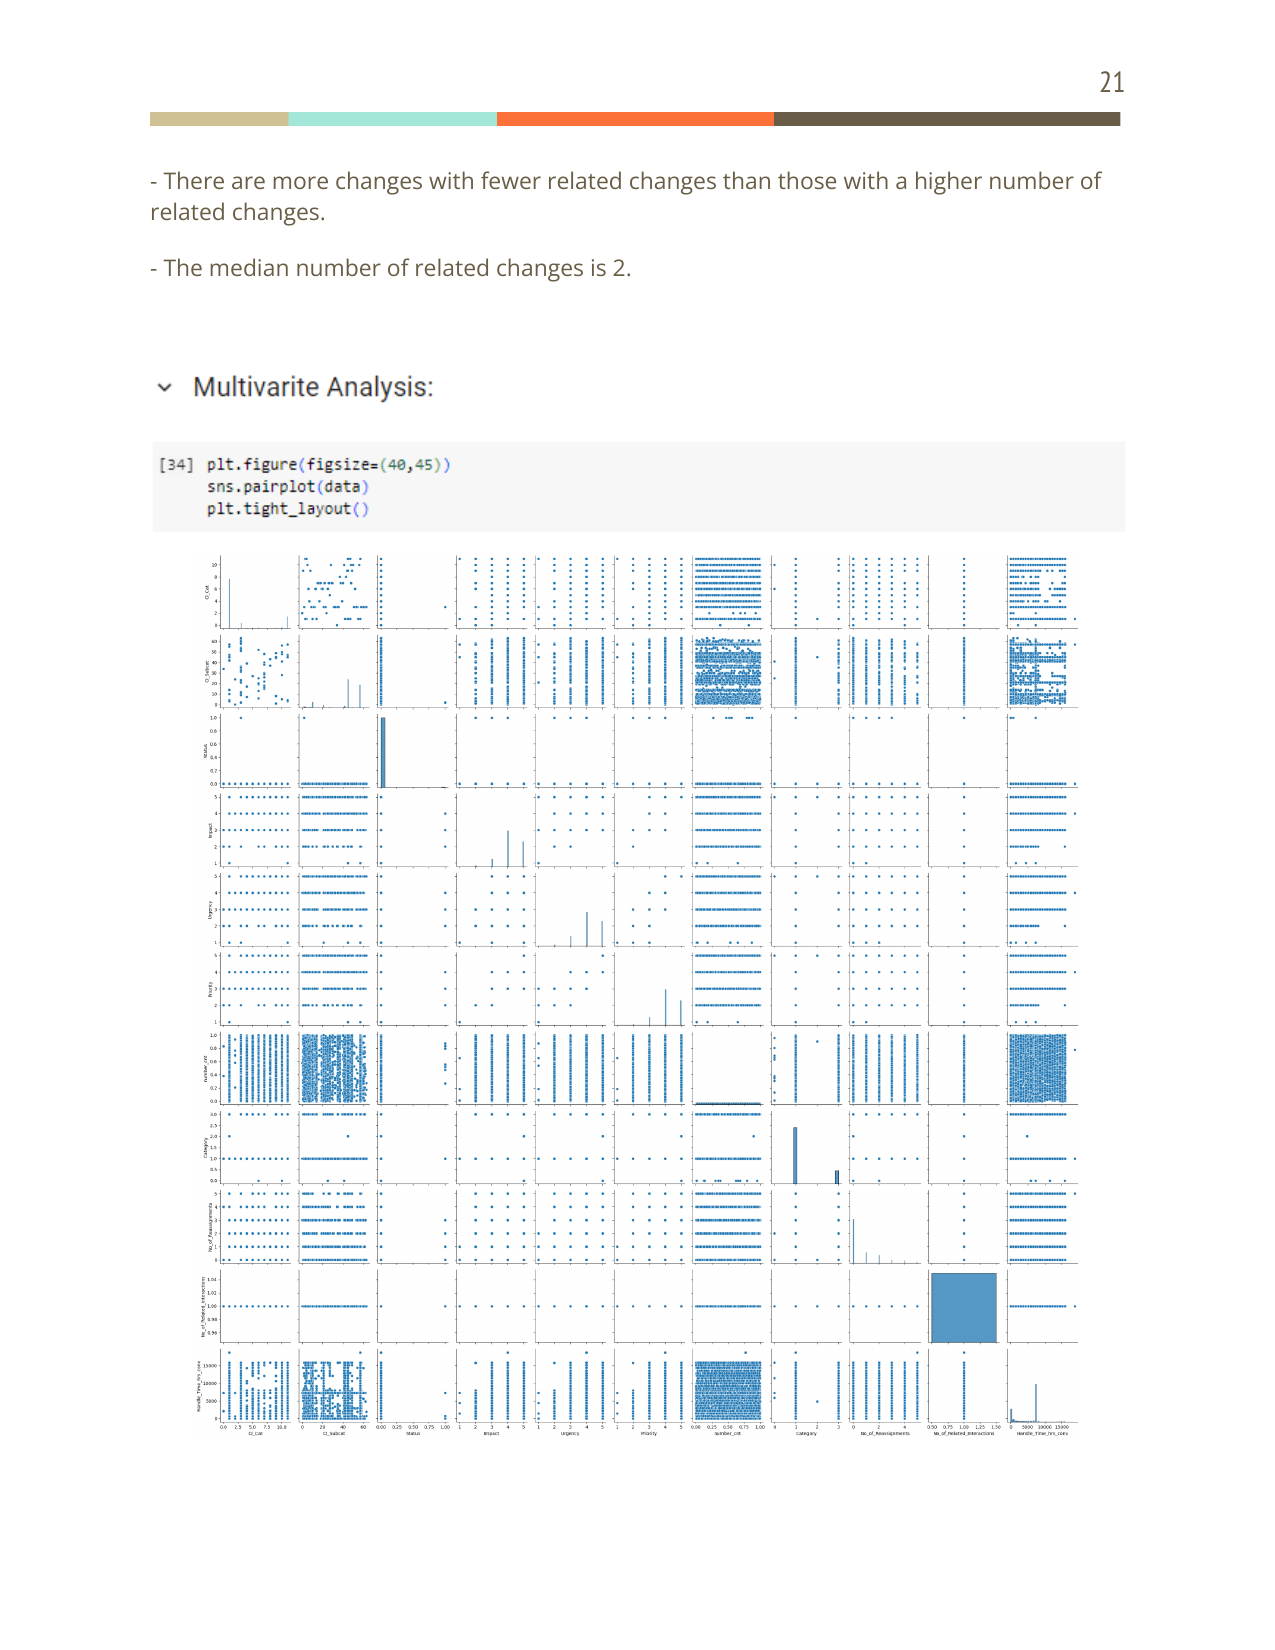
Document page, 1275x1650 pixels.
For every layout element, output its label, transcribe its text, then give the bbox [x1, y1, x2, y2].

text - The median number of related changes is 2. [150, 252, 1125, 283]
text - There are more changes with fewer related changes than those with a higher number of related changes. [150, 165, 1125, 227]
picture [193, 552, 1081, 1439]
picture [150, 112, 1121, 126]
picture [150, 364, 1125, 532]
